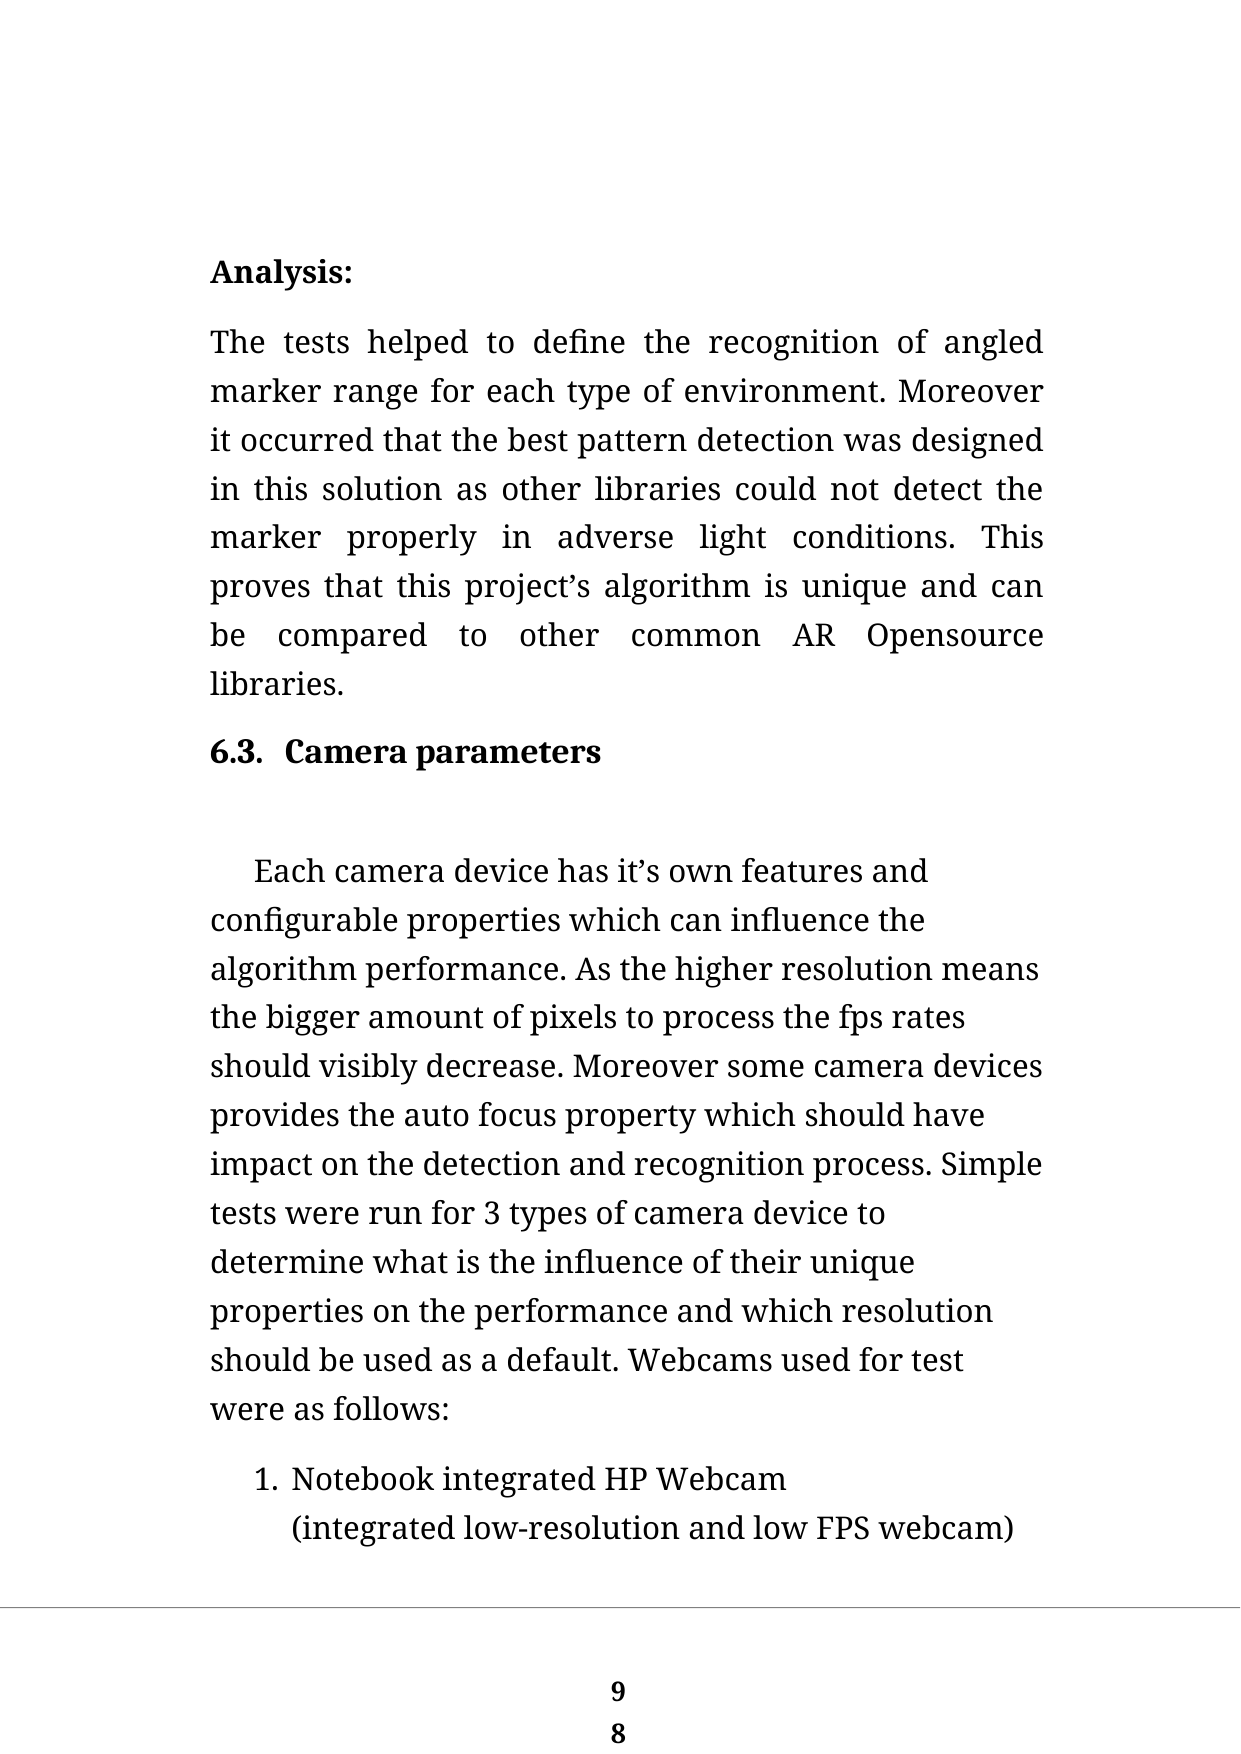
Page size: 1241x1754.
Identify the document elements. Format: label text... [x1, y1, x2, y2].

subtitle Camera parameters [210, 732, 1045, 773]
text Analysis: [180, 250, 1045, 292]
list Notebook integrated HP Webcam (integrated low-resolution and low FPS webcam) [253, 1457, 1045, 1548]
text Each camera device has it’s own features and configurable properties which can influence the algorithm performance. As the higher resolution means the bigger amount of pixels to process the fps rates should visibly decrease. Moreover some camera devices provides the auto focus property which should have impact on the detection and recognition process. Simple tests were run for 3 types of camera device to determine what is the influence of their unique properties on the performance and which resolution should be used as a default. Webcams used for test were as follows: [210, 849, 1045, 1430]
text The tests helped to define the recognition of angled marker range for each type of environment. Moreover it occurred that the best pattern detection was designed in this solution as other libraries could not detect the marker properly in adverse light conditions. This proves that this project’s algorithm is unique and can be compared to other common AR Opensource libraries. [210, 319, 1045, 705]
